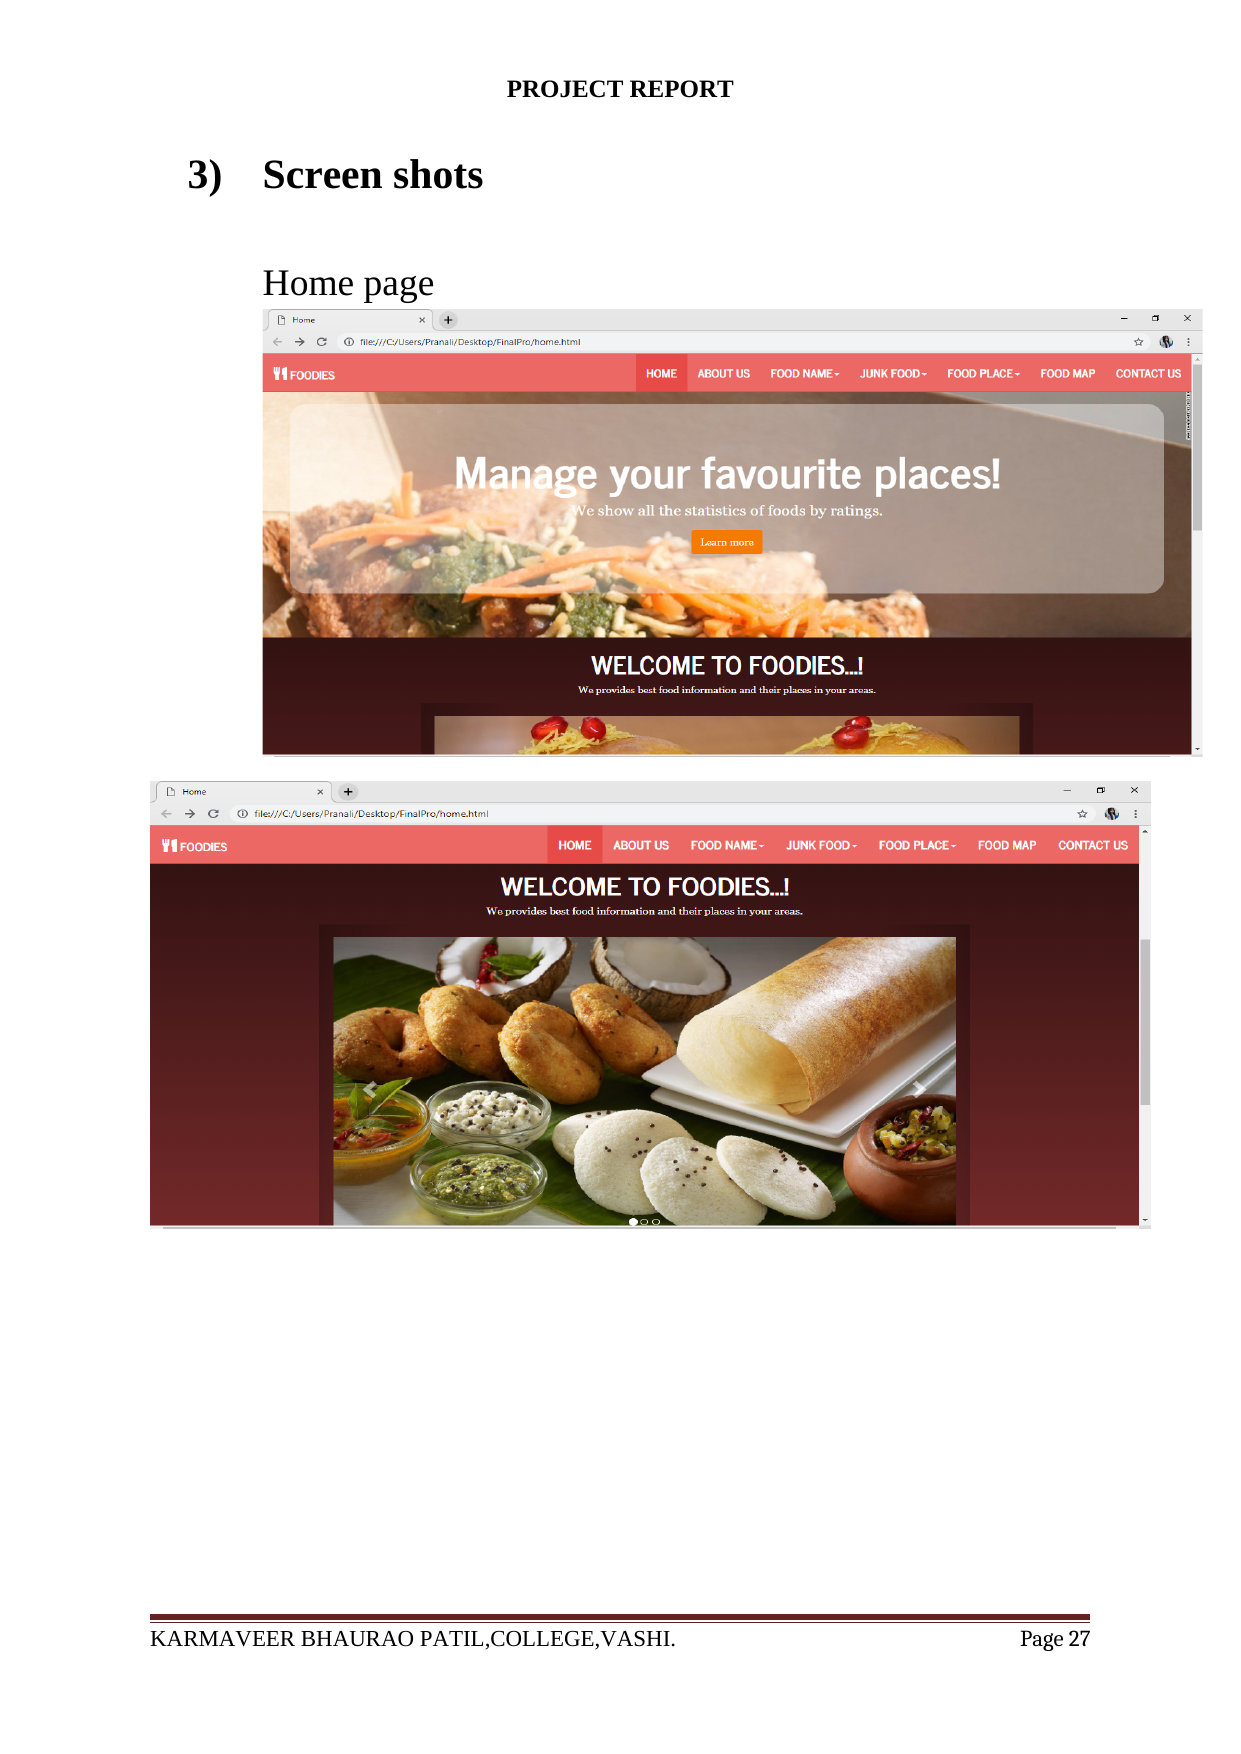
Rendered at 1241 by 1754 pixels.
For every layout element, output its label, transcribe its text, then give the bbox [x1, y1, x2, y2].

list Home page [262, 260, 1090, 303]
list Screen shots [187, 150, 1090, 198]
picture [262, 309, 1203, 757]
picture [150, 781, 1151, 1229]
